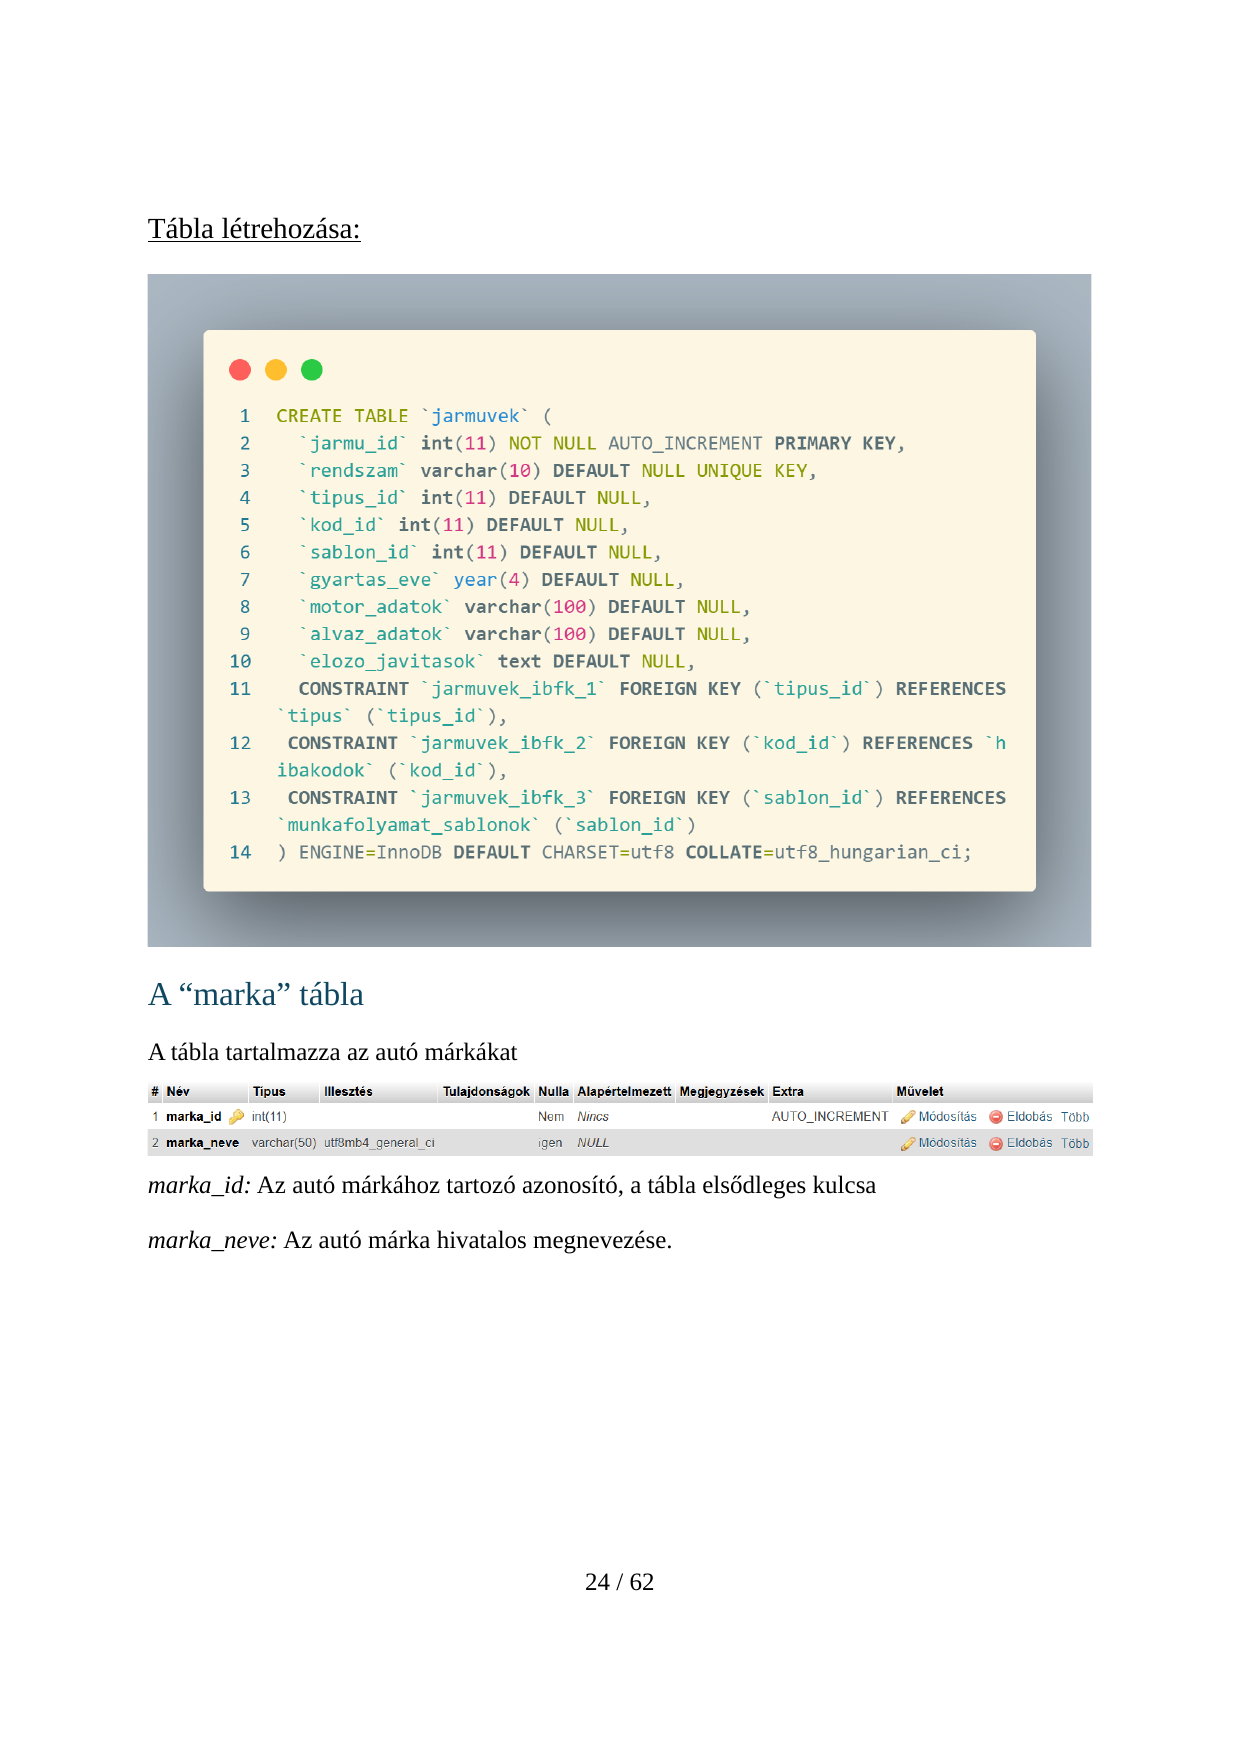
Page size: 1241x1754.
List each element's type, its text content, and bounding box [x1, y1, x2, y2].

picture [147, 1080, 1093, 1156]
text marka_neve: Az autó márka hivatalos megnevezése. [148, 1225, 1092, 1254]
picture [147, 274, 1092, 947]
text marka_id: Az autó márkához tartozó azonosító, a tábla elsődleges kulcsa [148, 1156, 1092, 1198]
subtitle A “marka” tábla [148, 974, 1092, 1012]
text Tábla létrehozása: [148, 212, 1092, 245]
text A tábla tartalmazza az autó márkákat [148, 1037, 1092, 1066]
